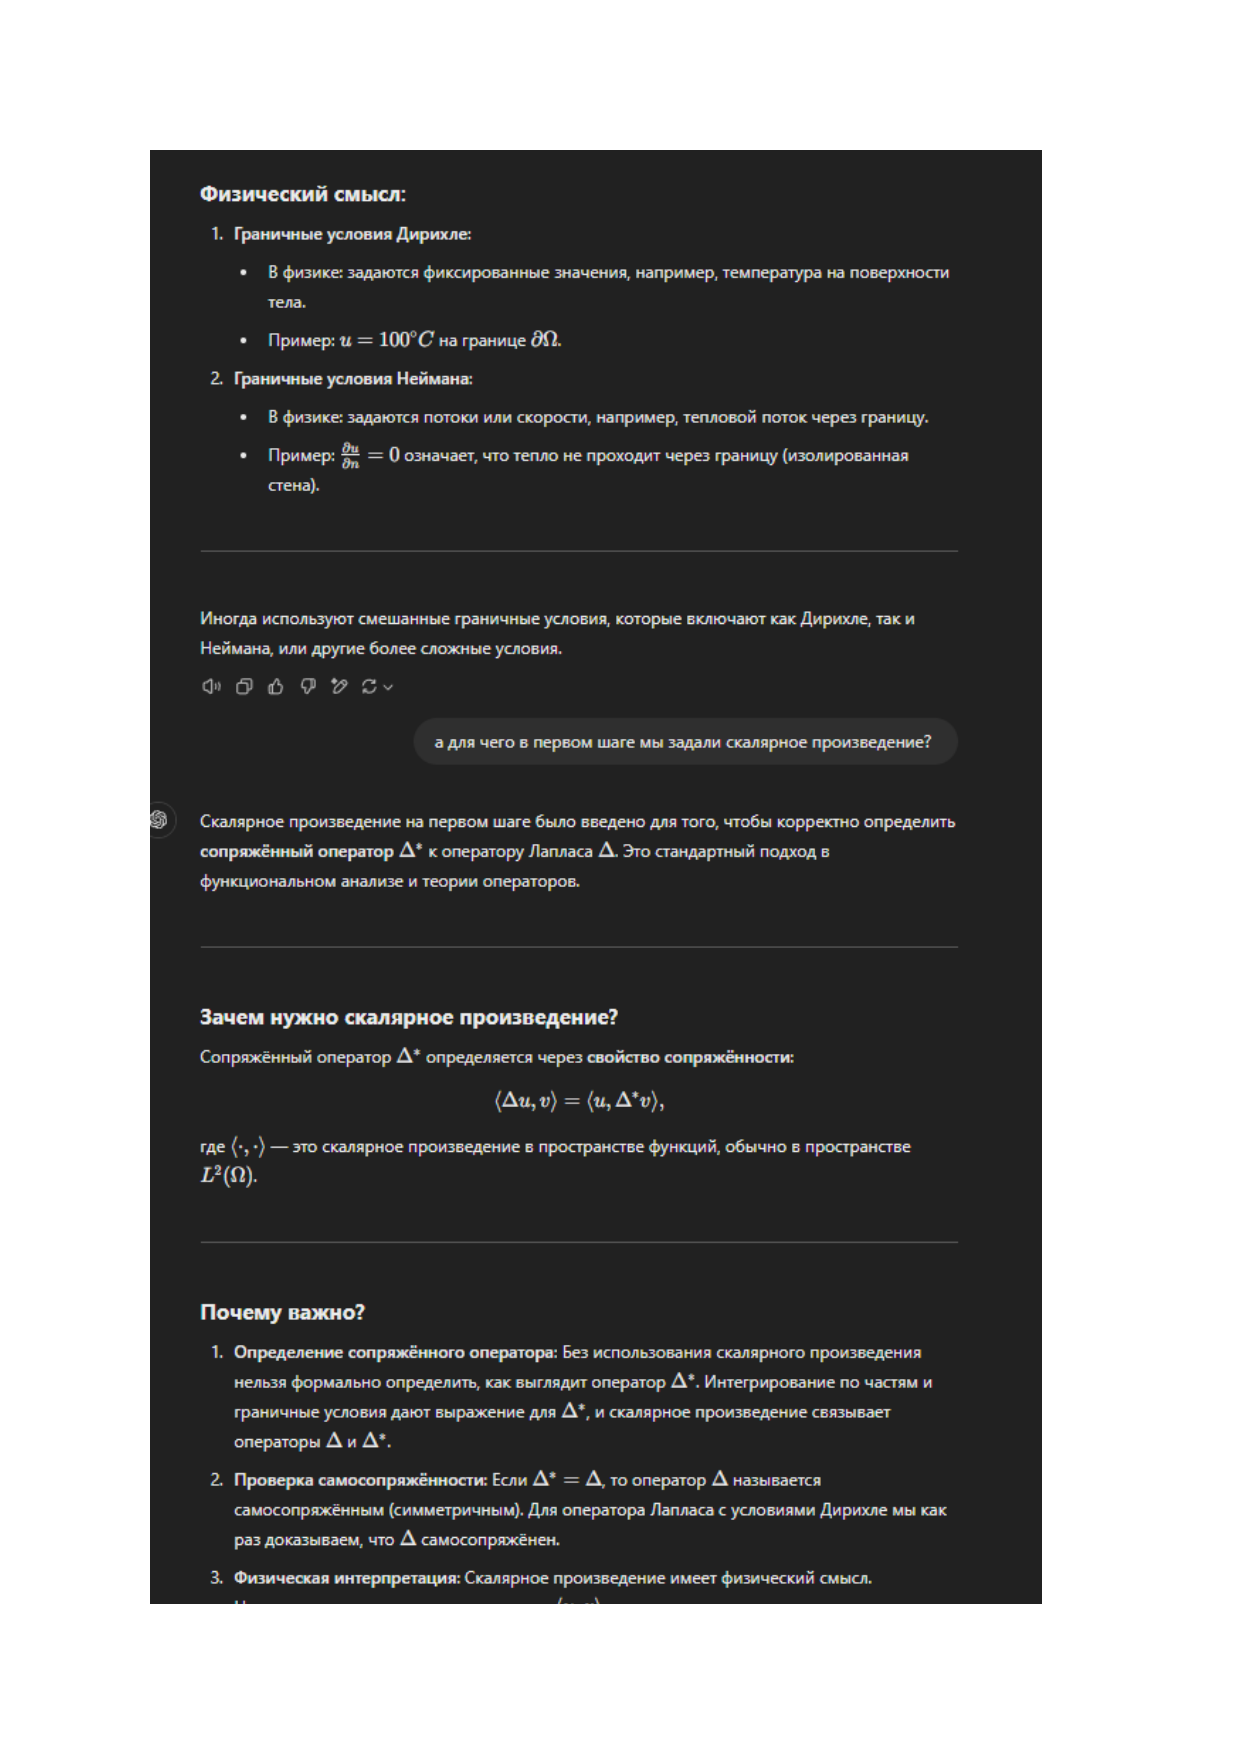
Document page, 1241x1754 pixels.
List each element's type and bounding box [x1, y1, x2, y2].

picture [150, 150, 1042, 1604]
